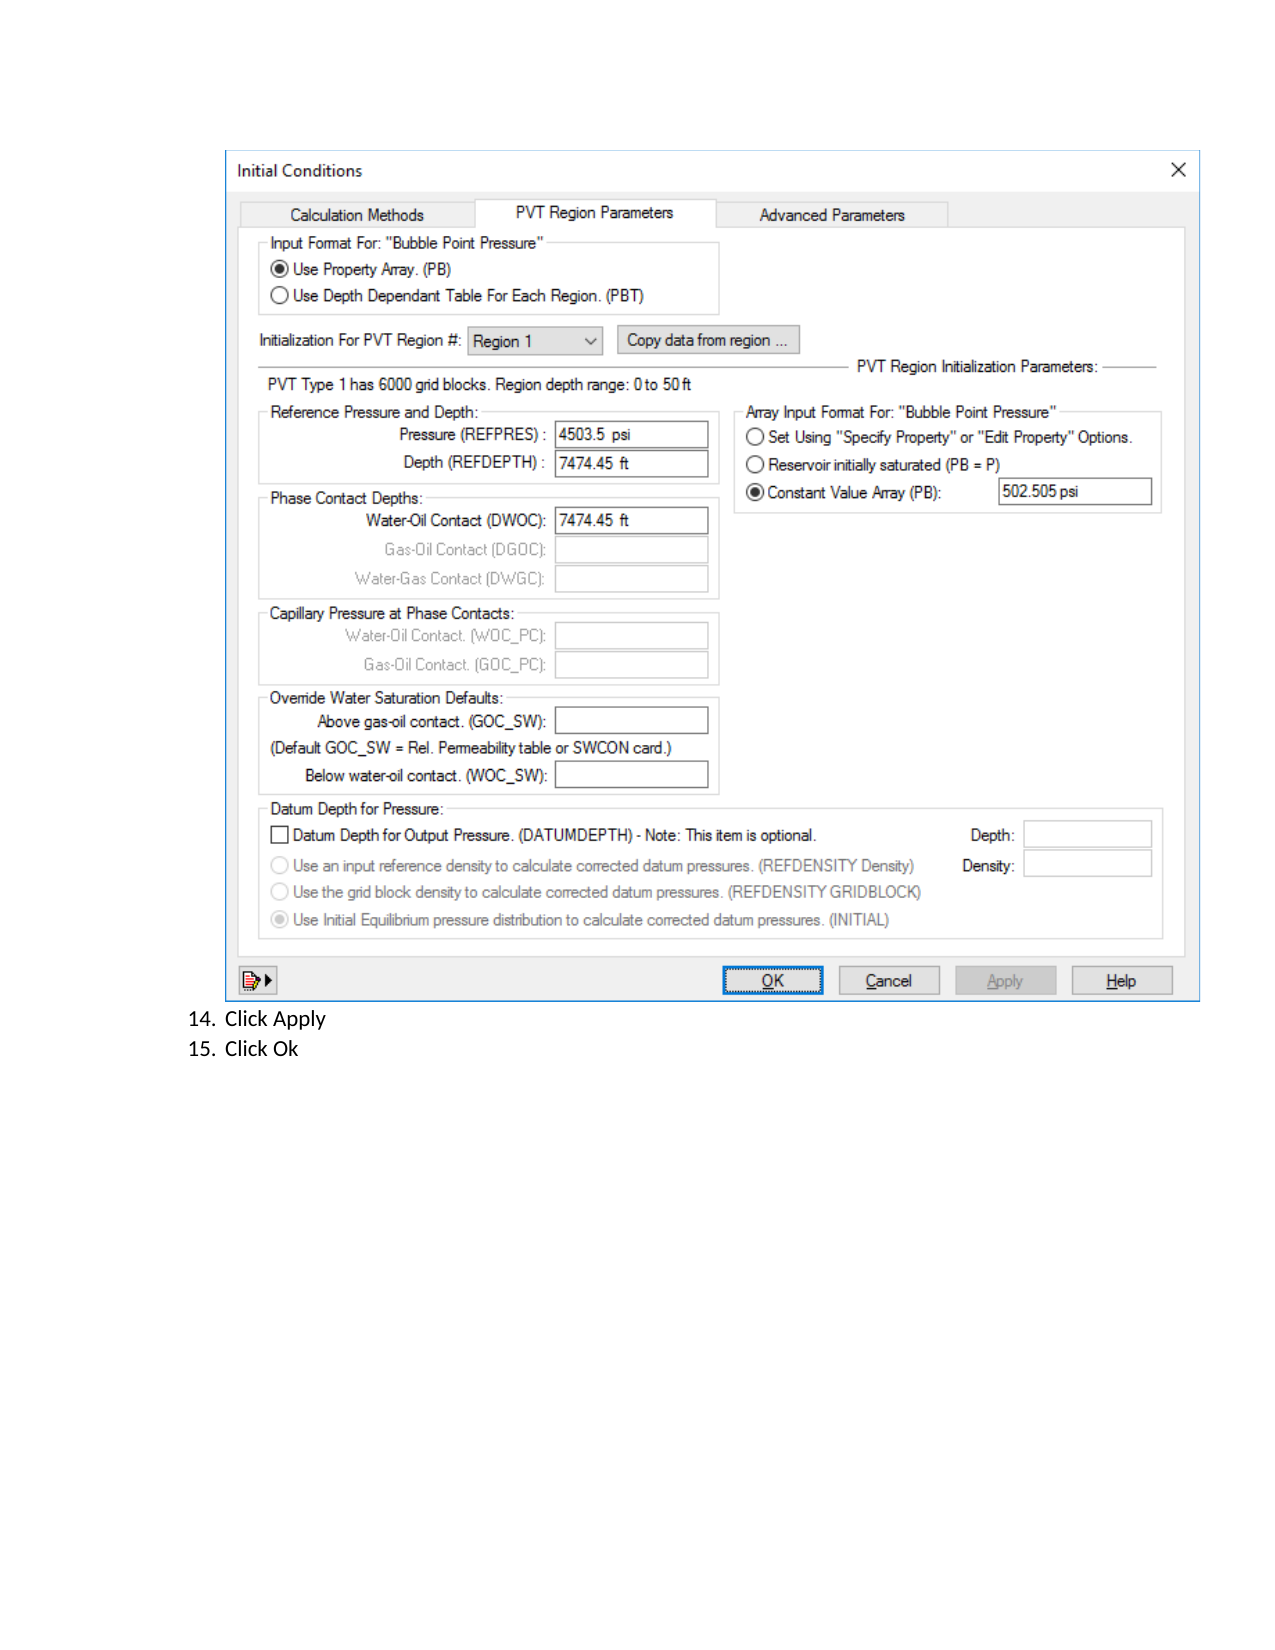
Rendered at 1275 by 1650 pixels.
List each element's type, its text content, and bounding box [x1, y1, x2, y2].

list Click Ok [187, 1034, 1125, 1062]
list Click Apply [187, 1004, 1125, 1032]
picture [225, 150, 1200, 1002]
